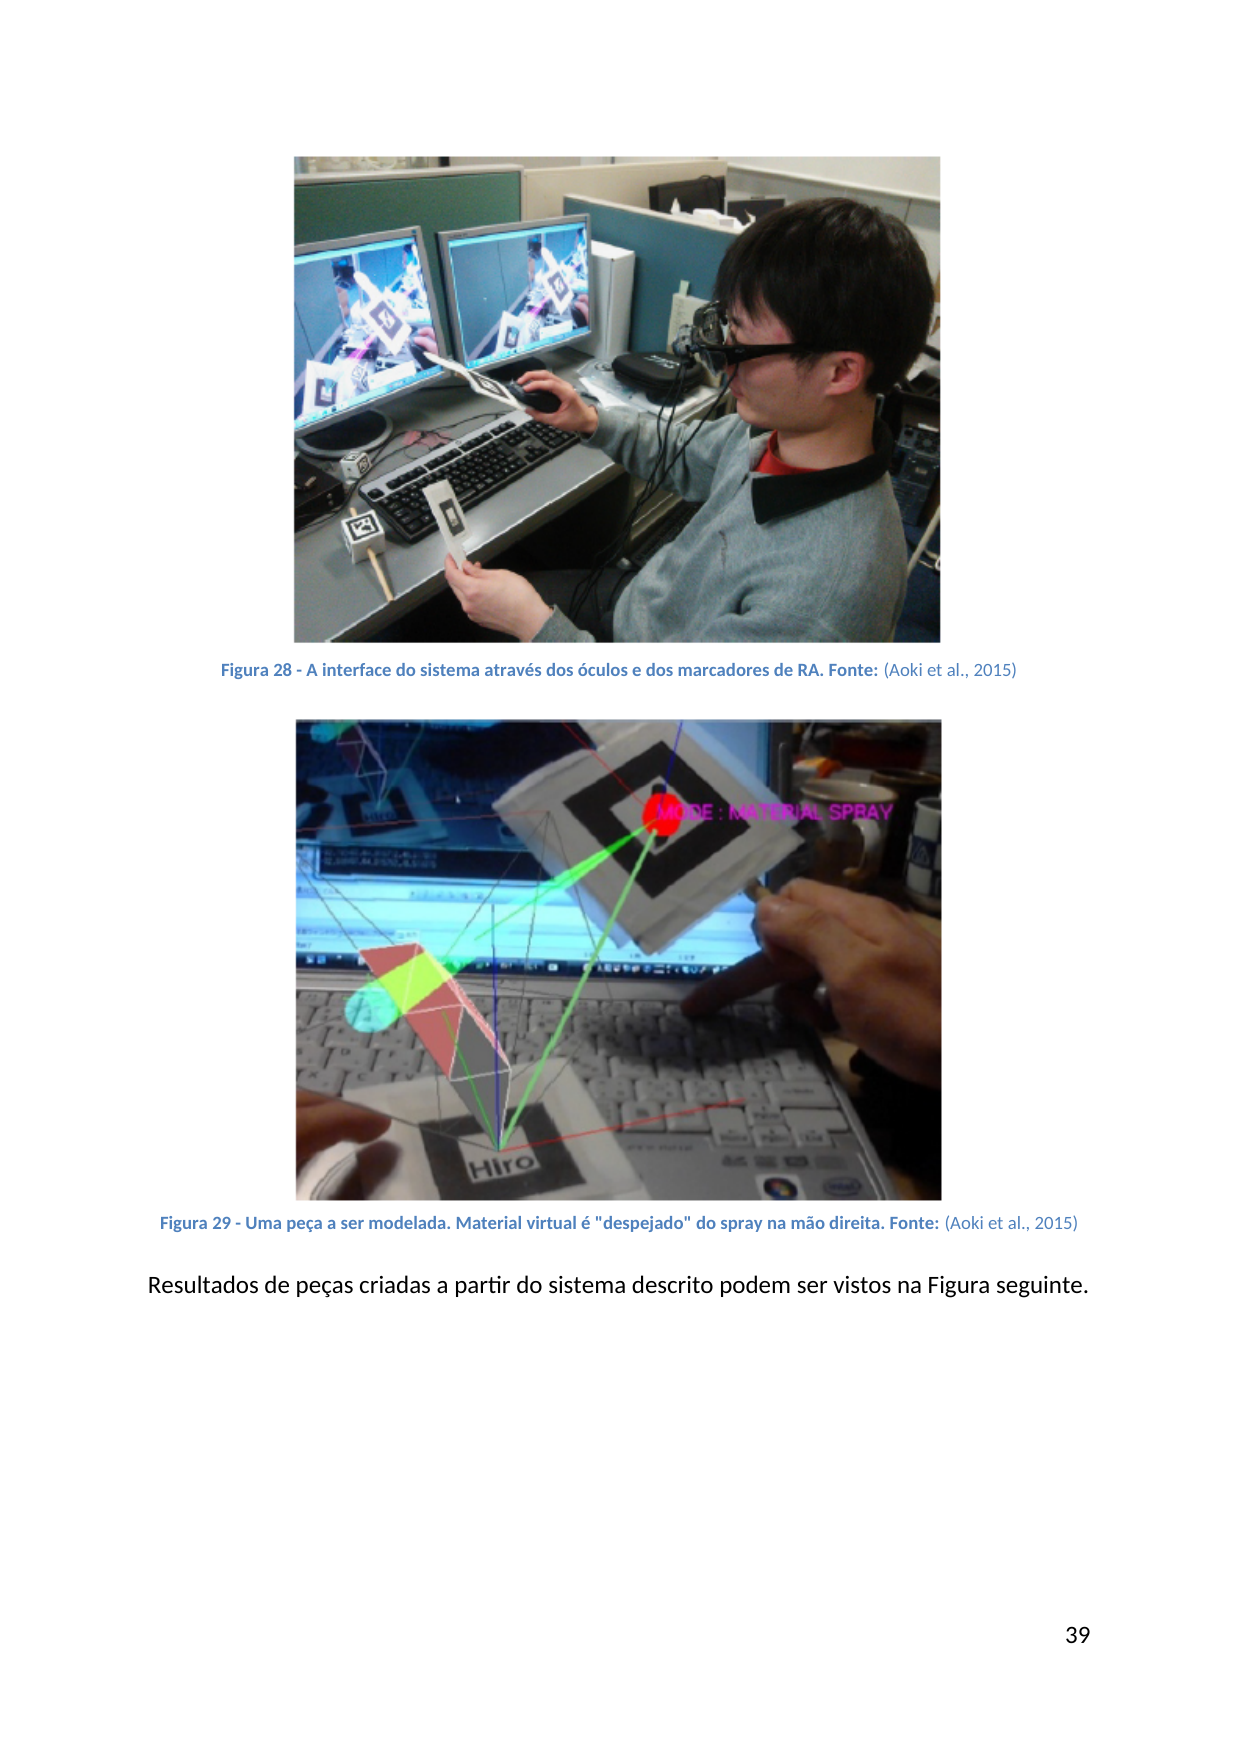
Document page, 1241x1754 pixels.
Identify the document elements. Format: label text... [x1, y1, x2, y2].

picture [285, 150, 953, 654]
text Figura - Uma peça a ser modelada. Material virtual é "despejado" do spray na mão direita. Fonte: (Aoki et al., 2015) [148, 1211, 1090, 1234]
text Resultados de peças criadas a partir do sistema descrito podem ser vistos na Figura seguinte. [148, 1269, 1090, 1299]
picture [290, 715, 948, 1207]
text Figura - A interface do sistema através dos óculos e dos marcadores de RA. Fonte: (Aoki et al., 2015) [148, 658, 1090, 681]
